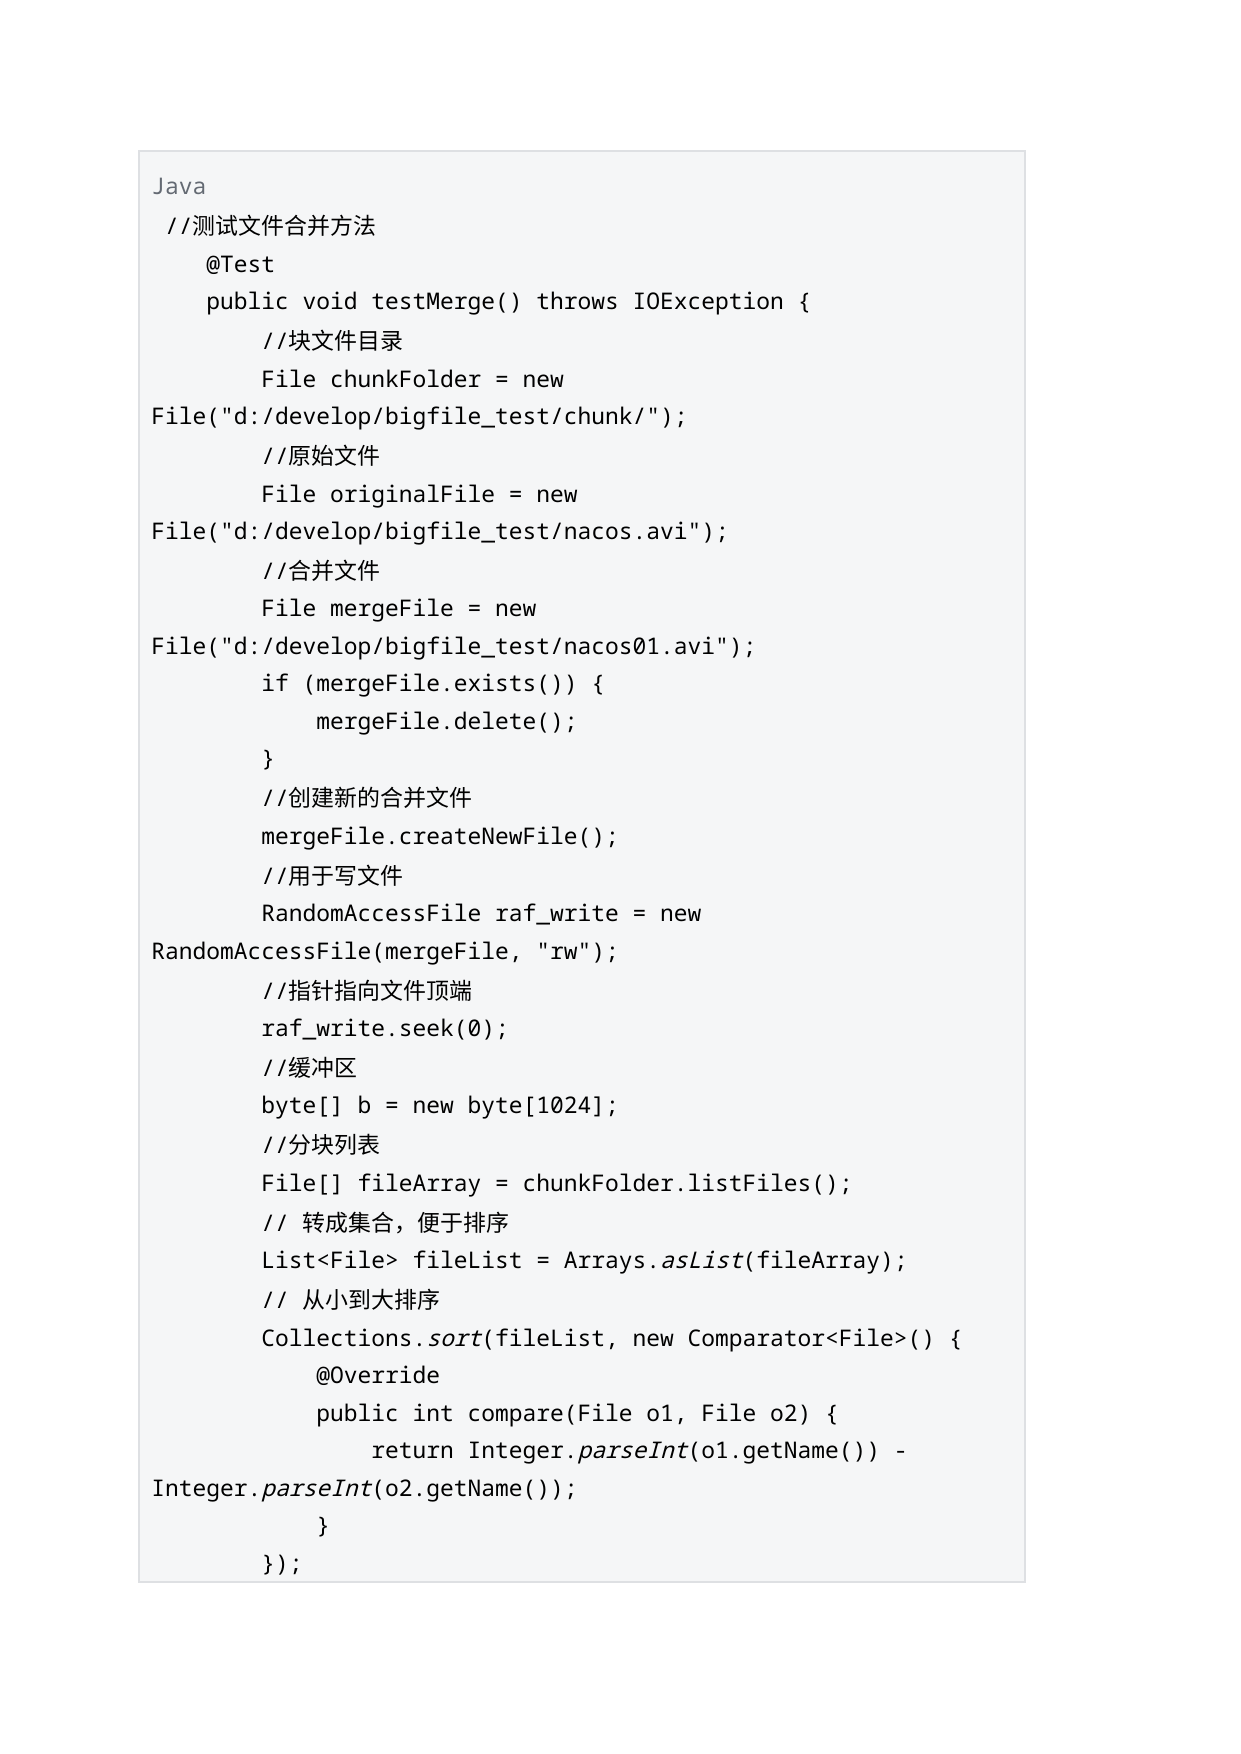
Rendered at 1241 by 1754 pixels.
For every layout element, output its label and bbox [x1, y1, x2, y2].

table_header [140, 152, 1024, 1581]
